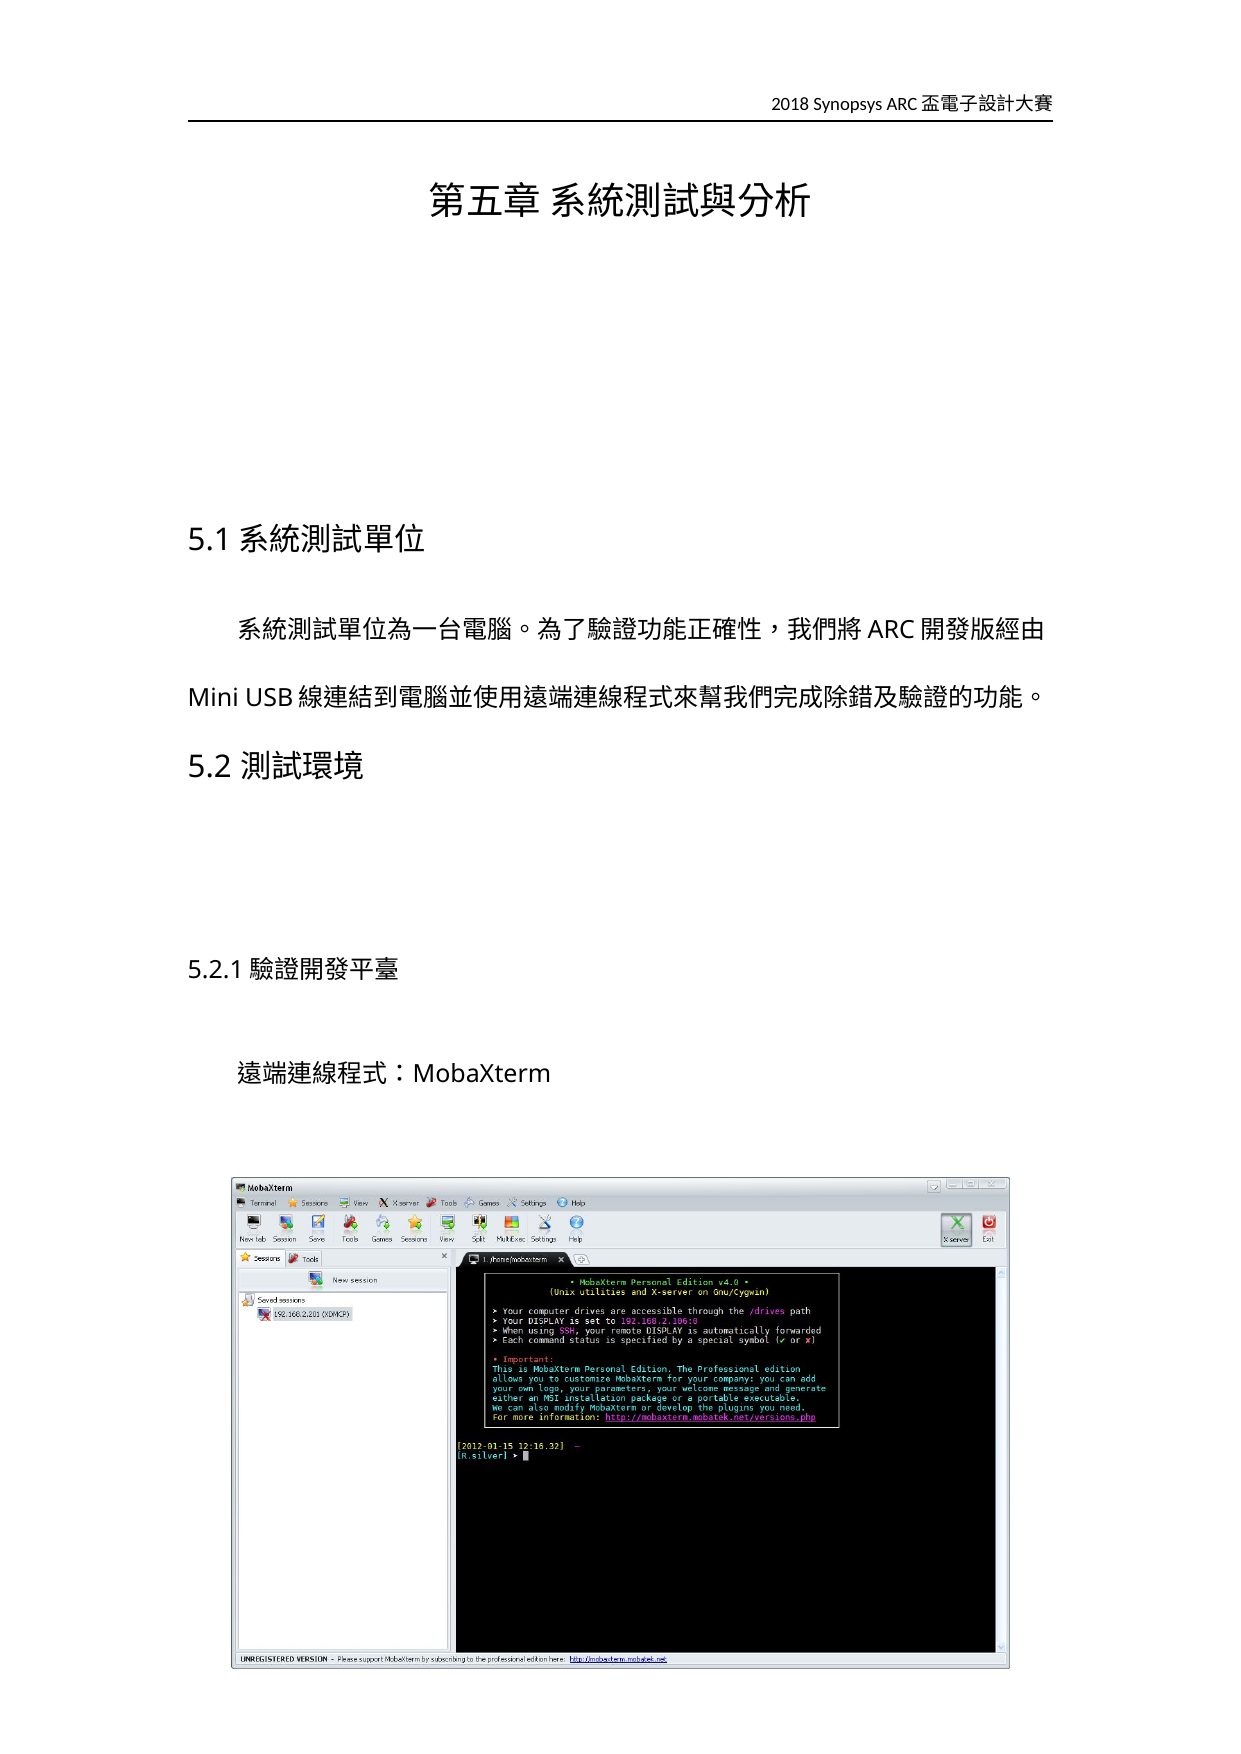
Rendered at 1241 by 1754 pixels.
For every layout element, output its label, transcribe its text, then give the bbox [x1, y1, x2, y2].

picture [231, 1177, 1010, 1669]
subtitle 5.2 測試環境 [187, 729, 1053, 797]
text 遠端連線程式：MobaXterm [187, 1038, 1053, 1106]
text 系統測試單位為一台電腦。為了驗證功能正確性，我們將ARC開發版經由Mini USB線連結到電腦並使用遠端連線程式來幫我們完成除錯及驗證的功能。 [187, 594, 1053, 729]
subtitle 5.2.1驗證開發平臺 [187, 934, 1053, 1002]
subtitle 5.1系統測試單位 [187, 503, 1053, 571]
subtitle 第五章 系統測試與分析 [187, 164, 1053, 232]
